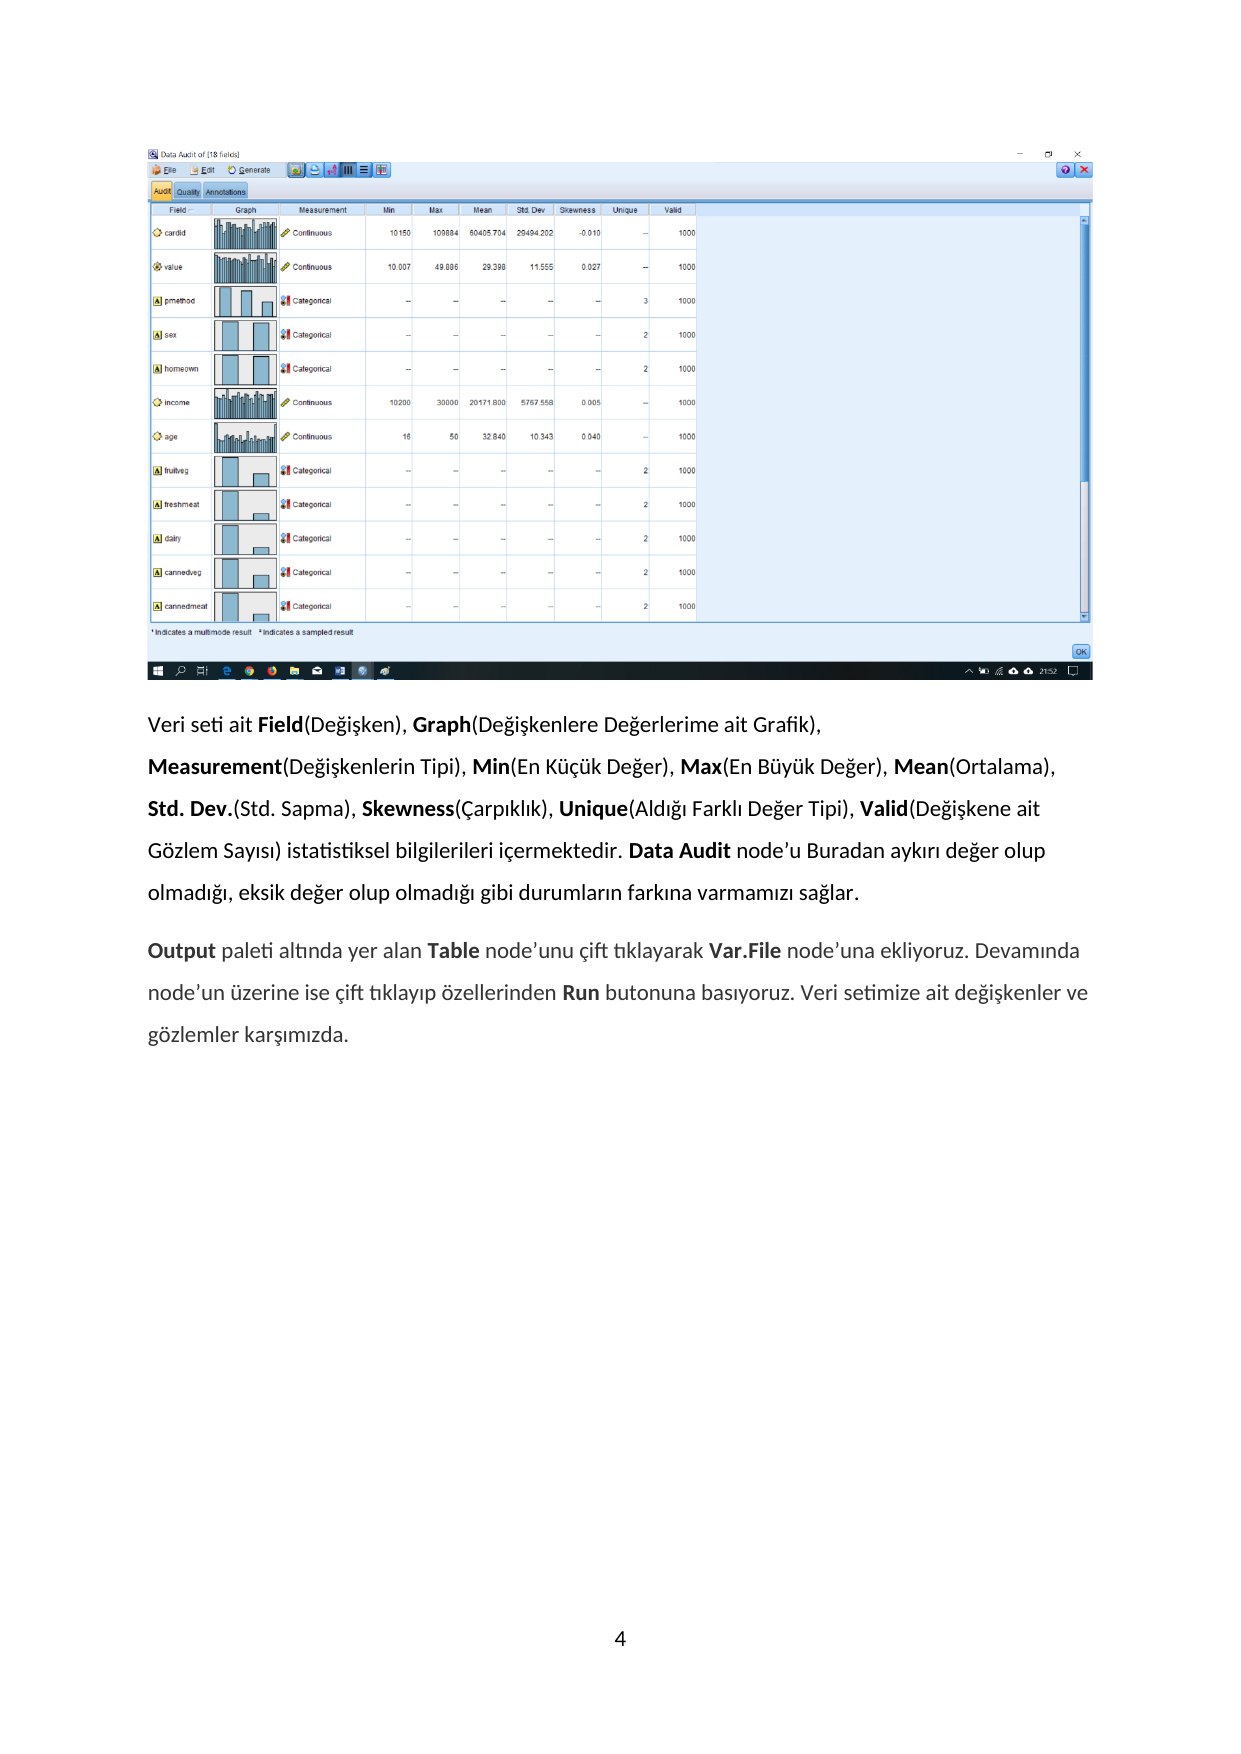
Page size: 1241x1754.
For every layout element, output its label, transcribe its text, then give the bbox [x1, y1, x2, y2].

text Output paleti altında yer alan Table node’unu çift tıklayarak Var.File node’una ekliyoruz. Devamında node’un üzerine ise çift tıklayıp özellerinden Run butonuna basıyoruz. Veri setimize ait değişkenler ve gözlemler karşımızda. [148, 936, 1093, 1048]
picture [147, 147, 1093, 680]
text Veri seti ait Field(Değişken), Graph(Değişkenlere Değerlerime ait Grafik), Measurement(Değişkenlerin Tipi), Min(En Küçük Değer), Max(En Büyük Değer), Mean(Ortalama), Std. Dev.(Std. Sapma), Skewness(Çarpıklık), Unique(Aldığı Farklı Değer Tipi), Valid(Değişkene ait Gözlem Sayısı) istatistiksel bilgilerileri içermektedir. Data Audit node’u Buradan aykırı değer olup olmadığı, eksik değer olup olmadığı gibi durumların farkına varmamızı sağlar. [148, 710, 1093, 906]
